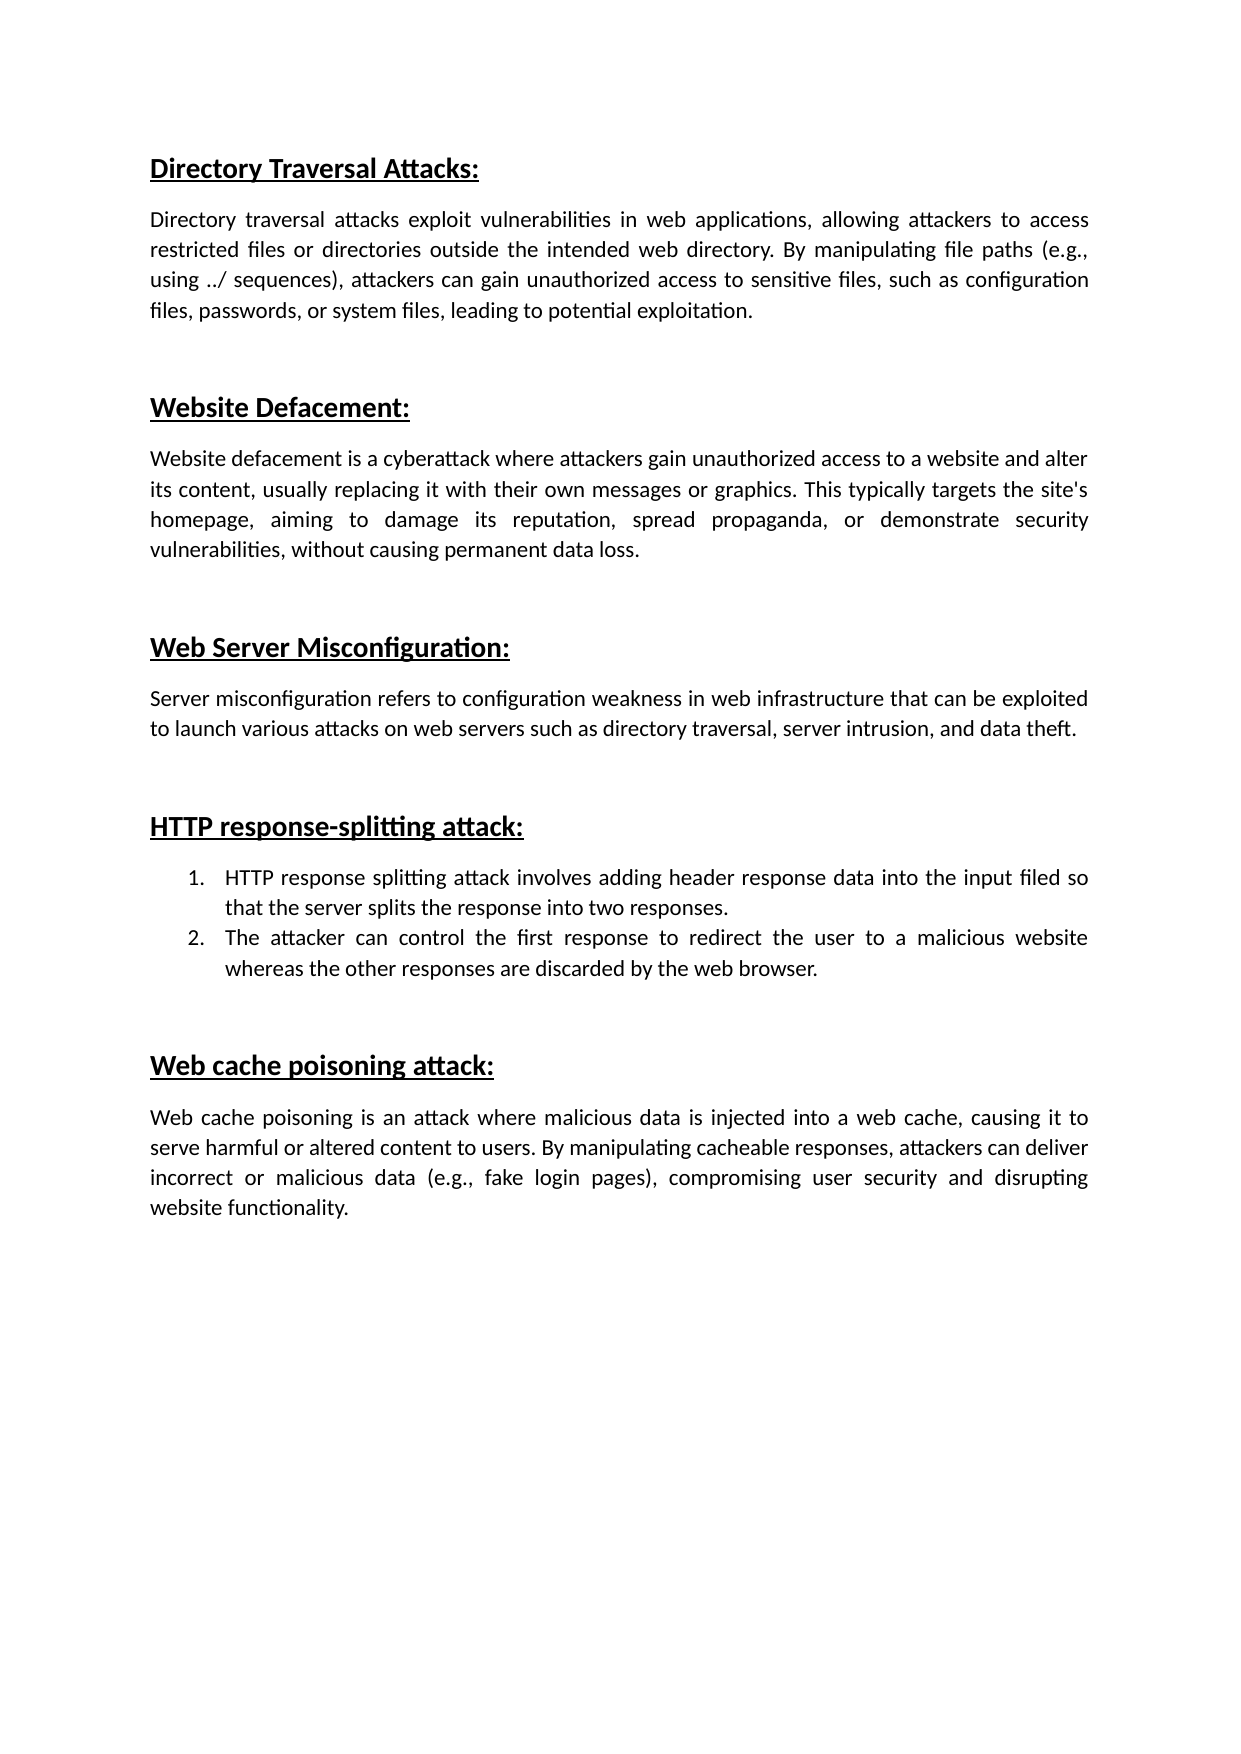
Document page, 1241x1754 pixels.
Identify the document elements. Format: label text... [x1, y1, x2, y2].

text Web cache poisoning is an attack where malicious data is injected into a web cache, causing it to serve harmful or altered content to users. By manipulating cacheable responses, attackers can deliver incorrect or malicious data (e.g., fake login pages), compromising user security and disrupting website functionality. [150, 1103, 1090, 1221]
text HTTP response-splitting attack: [150, 808, 1090, 844]
text Web cache poisoning attack: [150, 1047, 1090, 1083]
list HTTP response splitting attack involves adding header response data into the input filed so that the server splits the response into two responses. [187, 863, 1090, 921]
text Website defacement is a cyberattack where attackers gain unauthorized access to a website and alter its content, usually replacing it with their own messages or graphics. This typically targets the site's homepage, aiming to damage its reputation, spread propaganda, or demonstrate security vulnerabilities, without causing permanent data loss. [150, 444, 1090, 563]
text Server misconfiguration refers to configuration weakness in web infrastructure that can be exploited to launch various attacks on web servers such as directory traversal, server intrusion, and data theft. [150, 684, 1090, 742]
list The attacker can control the first response to redirect the user to a malicious website whereas the other responses are discarded by the web browser. [187, 923, 1090, 982]
text Directory traversal attacks exploit vulnerabilities in web applications, allowing attackers to access restricted files or directories outside the intended web directory. By manipulating file paths (e.g., using ../ sequences), attackers can gain unauthorized access to sensitive files, such as configuration files, passwords, or system files, leading to potential exploitation. [150, 205, 1090, 324]
text Directory Traversal Attacks: [150, 150, 1090, 186]
text Web Server Misconfiguration: [150, 629, 1090, 664]
text Website Defacement: [150, 389, 1090, 425]
